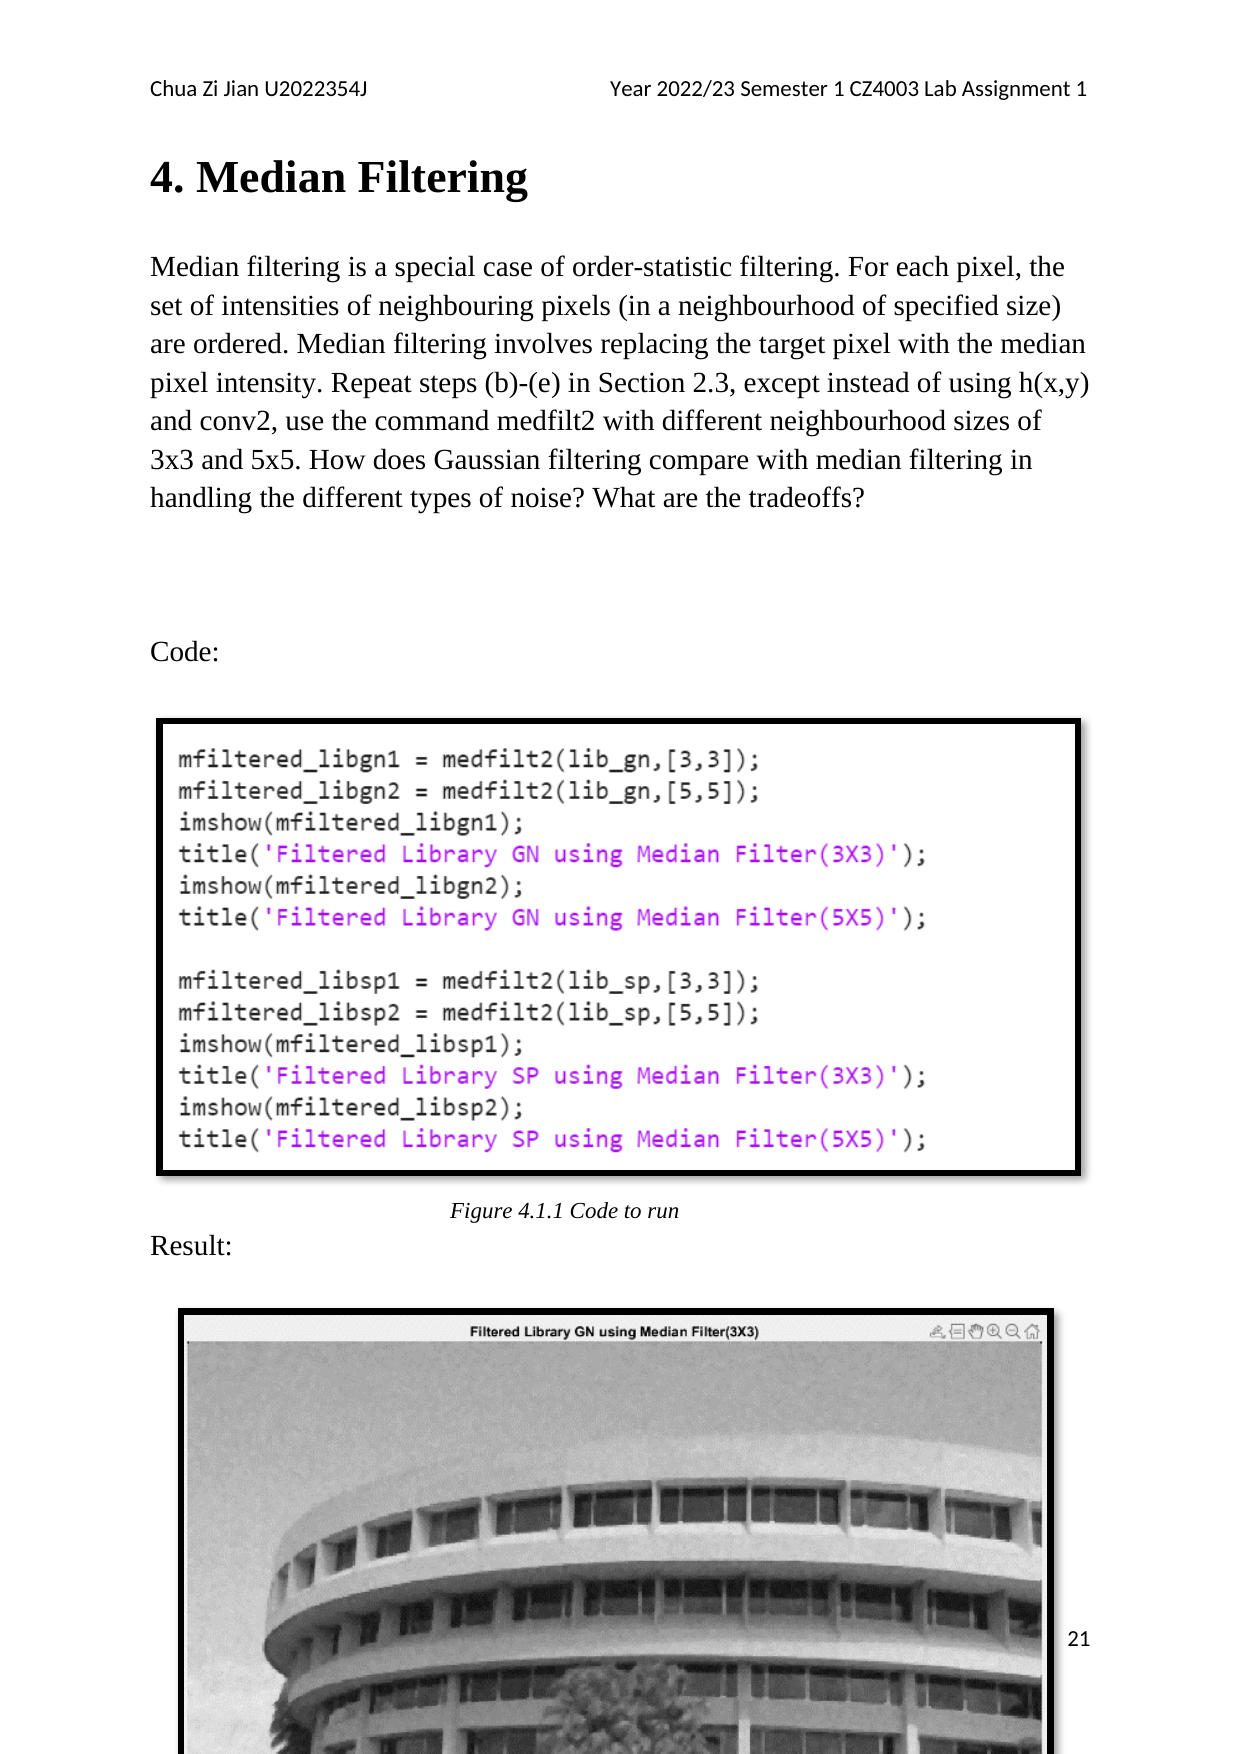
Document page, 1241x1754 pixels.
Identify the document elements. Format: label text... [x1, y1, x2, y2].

list Median filtering is a special case of order-statistic filtering. For each pixel, the set of intensities of neighbouring pixels (in a neighbourhood of specified size) are ordered. Median filtering involves replacing the target pixel with the median pixel intensity. Repeat steps (b)-(e) in Section 2.3, except instead of using h(x,y) and conv2, use the command medfilt2 with different neighbourhood sizes of 3x3 and 5x5. How does Gaussian filtering compare with median filtering in handling the different types of noise? What are the tradeoffs? [150, 249, 1090, 514]
picture [163, 724, 1075, 1170]
list Figure 4.1.1 Code to run [150, 1197, 1090, 1223]
list Code: [150, 634, 1090, 668]
list 4. Median Filtering [150, 150, 1090, 203]
list Result: [150, 1228, 1090, 1262]
picture [184, 1315, 1047, 1754]
